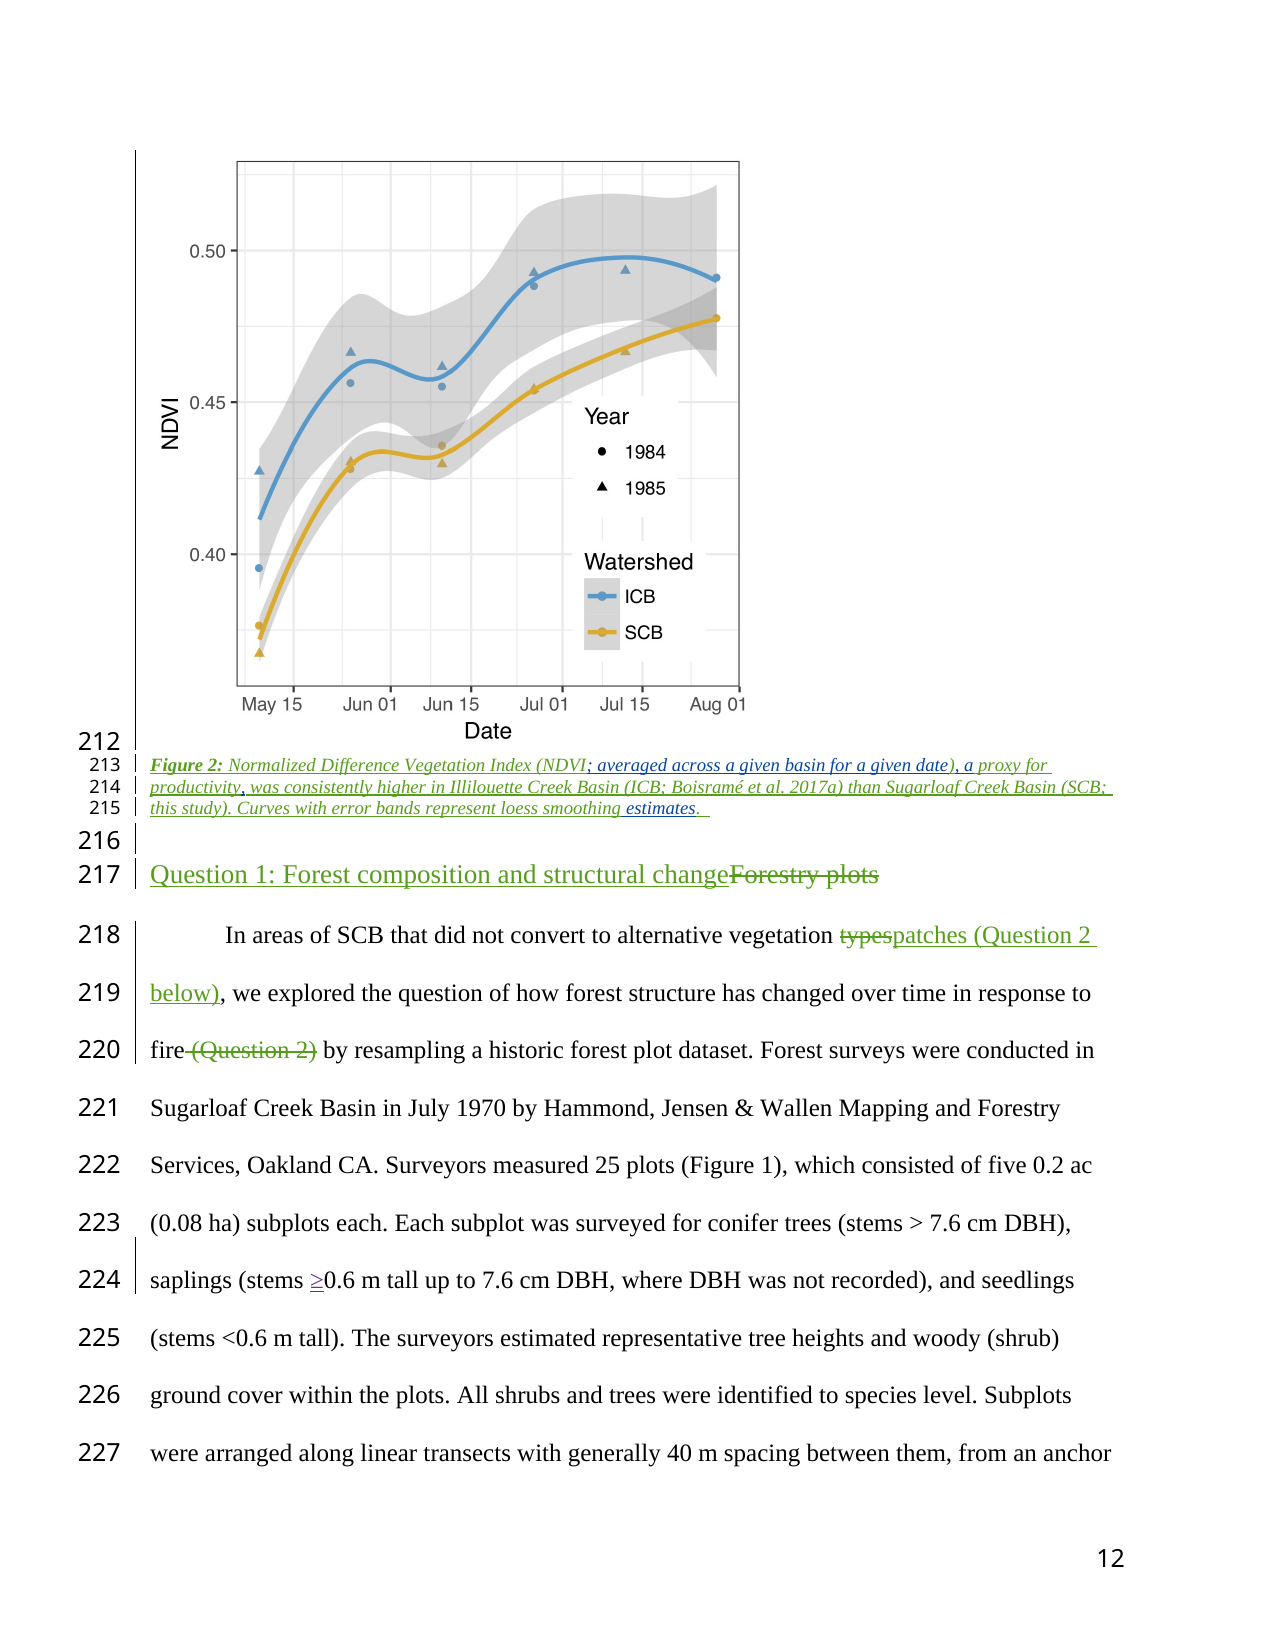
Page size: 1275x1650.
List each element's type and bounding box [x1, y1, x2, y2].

text [150, 921, 1125, 1467]
picture [150, 150, 750, 750]
